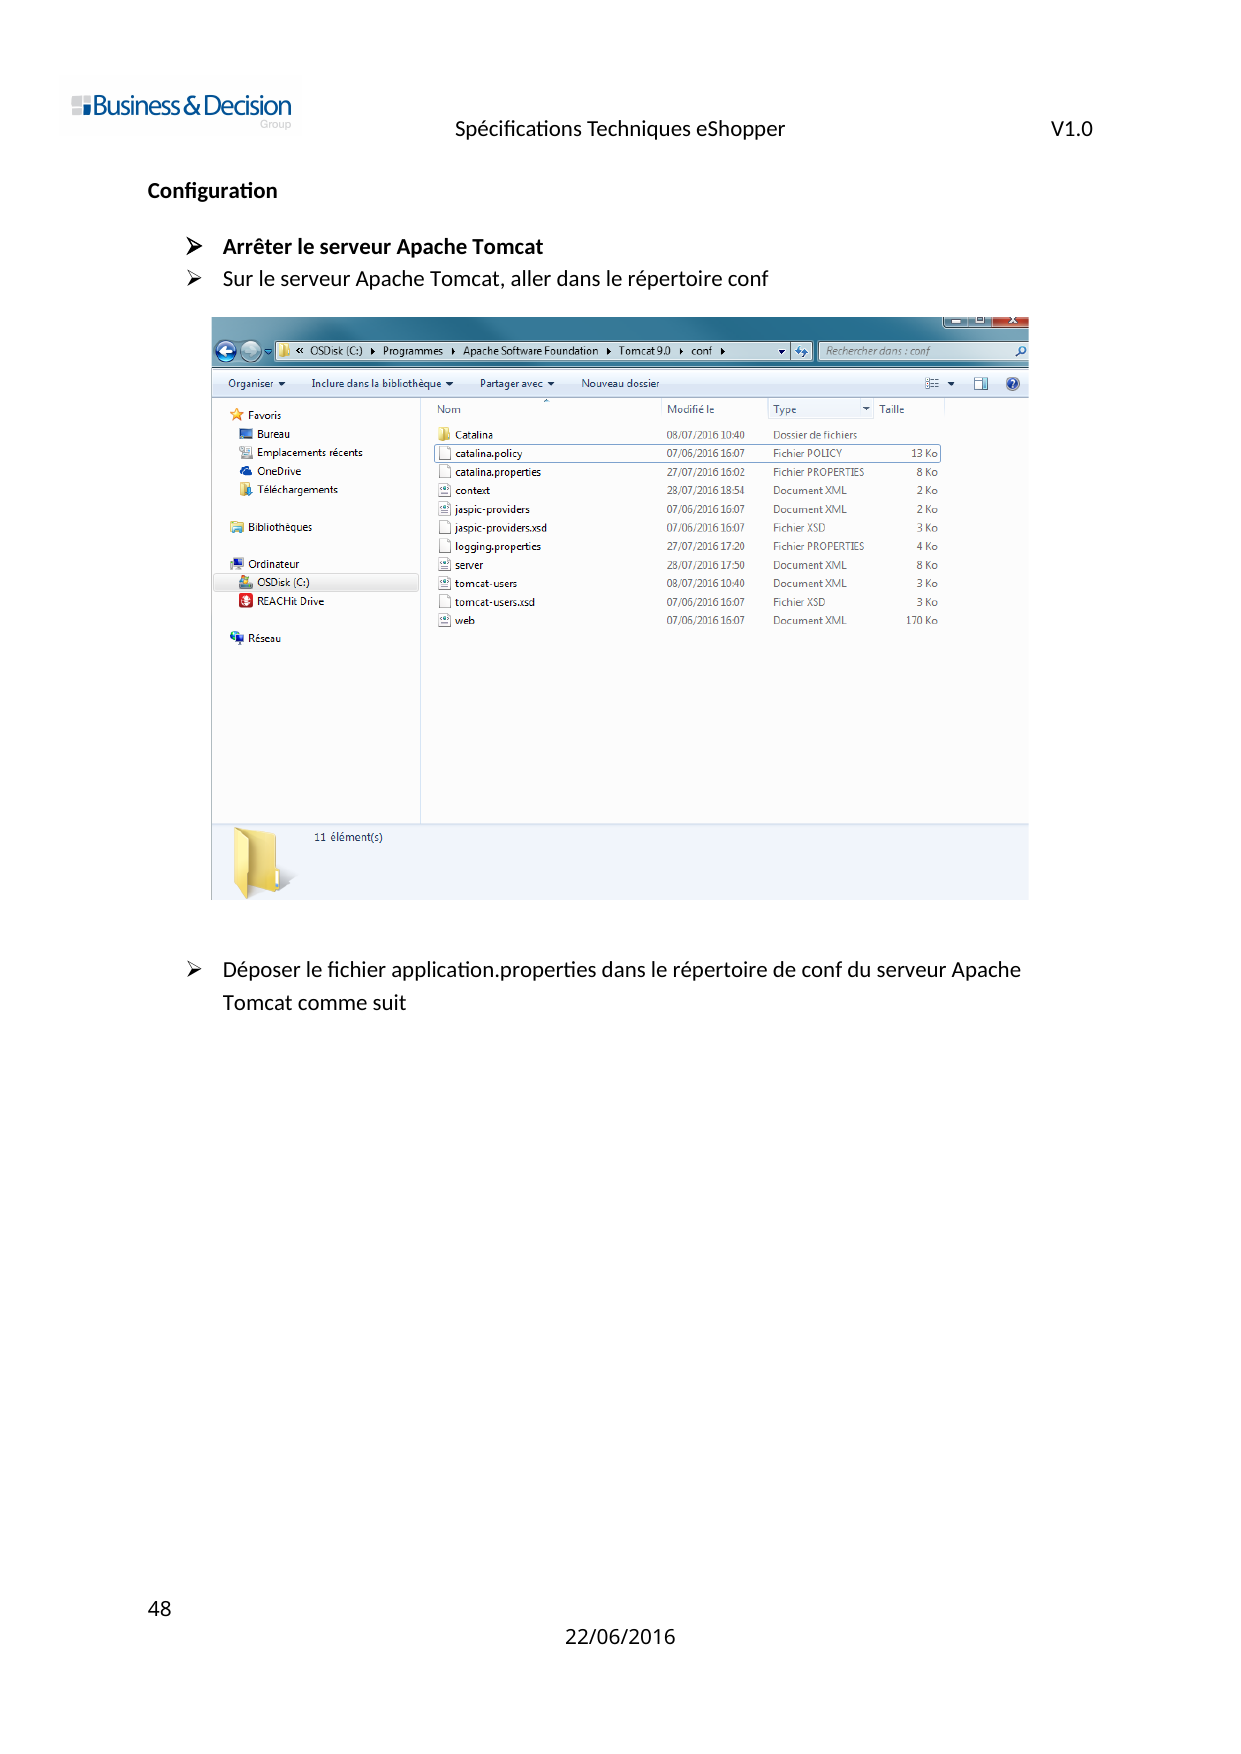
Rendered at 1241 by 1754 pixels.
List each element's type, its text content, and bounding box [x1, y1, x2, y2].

list Déposer le fichier application.properties dans le répertoire de conf du serveur Apache Tomcat comme suit [185, 956, 1092, 1016]
picture [211, 317, 1029, 900]
list Sur le serveur Apache Tomcat, aller dans le répertoire conf [185, 264, 1092, 292]
picture [59, 75, 303, 136]
text Configuration [148, 176, 1092, 204]
list Arrêter le serveur Apache Tomcat [185, 232, 1092, 260]
